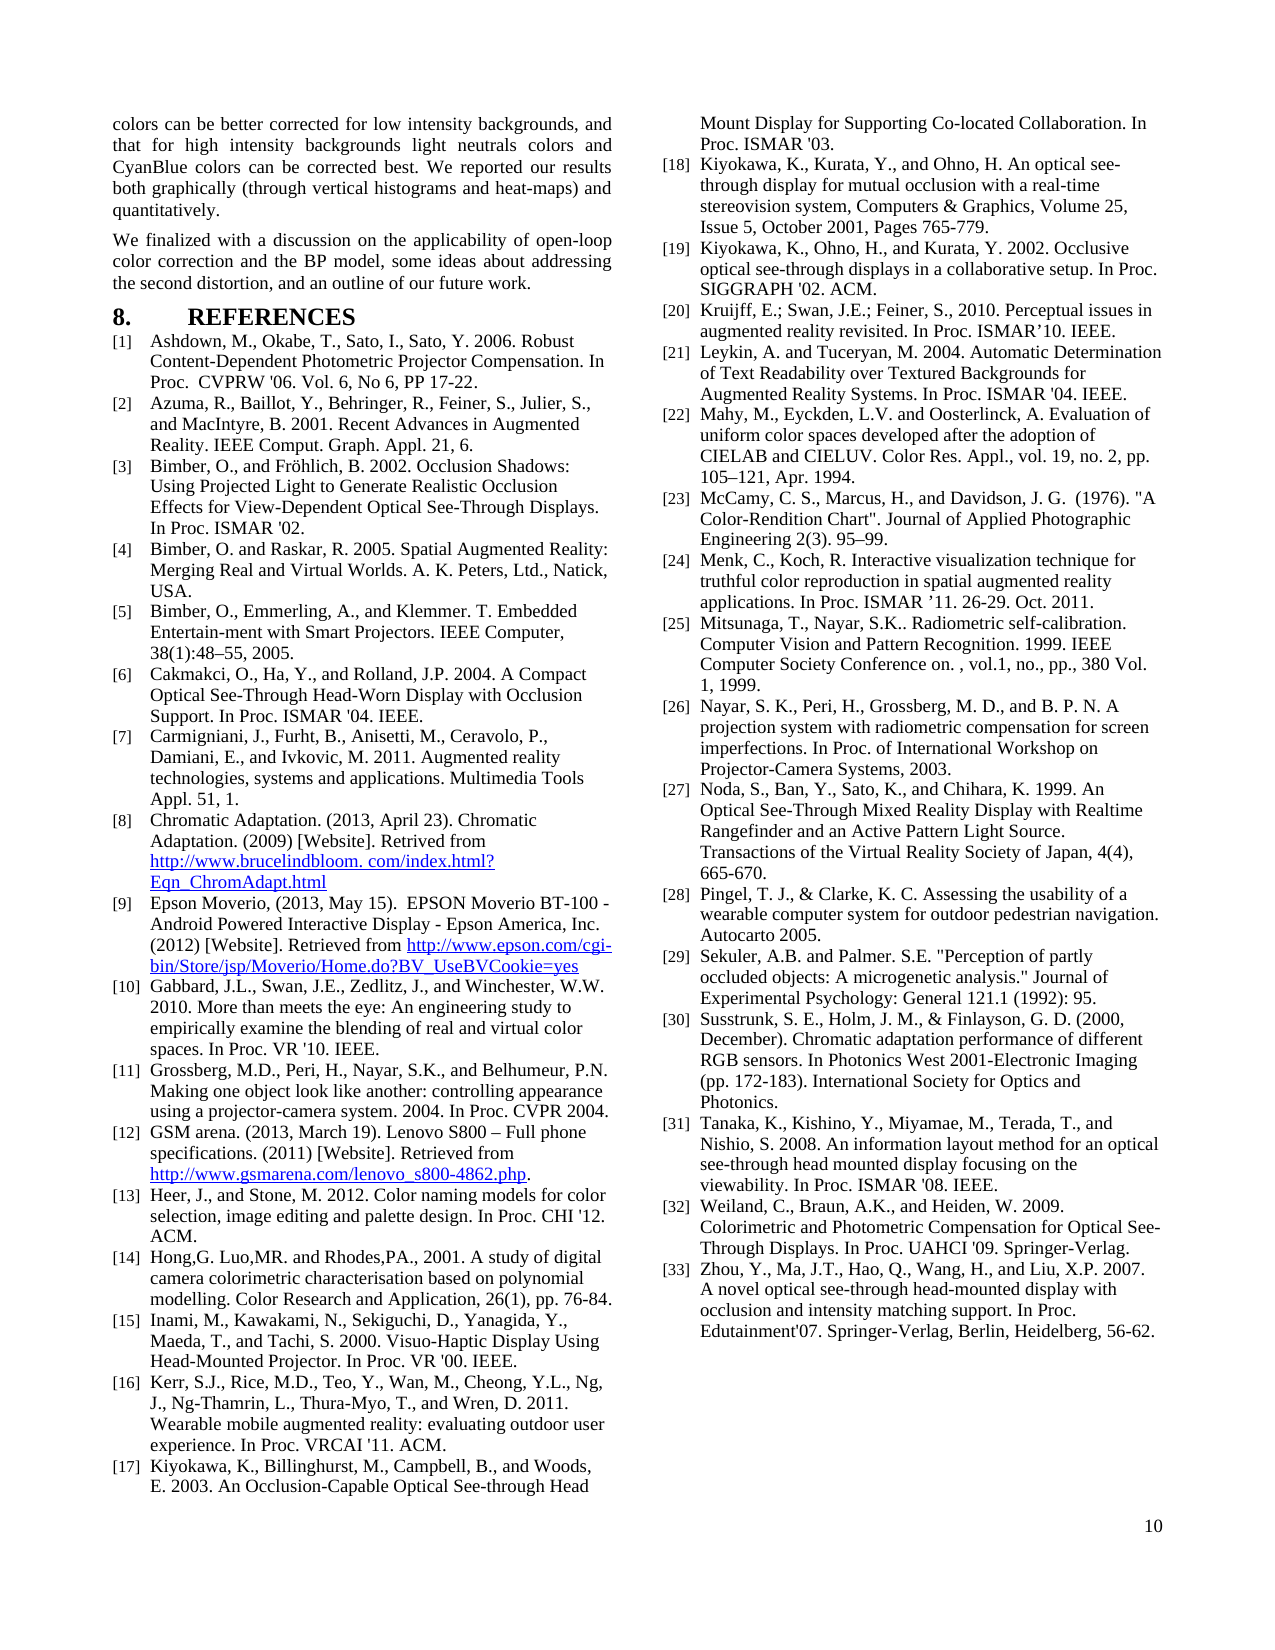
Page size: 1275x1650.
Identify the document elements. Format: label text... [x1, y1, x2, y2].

text Heer, J., and Stone, M. 2012. Color naming models for color selection, image editing and palette design. In Proc. CHI '12. ACM. [112, 1184, 613, 1247]
text Menk, C., Koch, R. Interactive visualization technique for truthful color reproduction in spatial augmented reality applications. In Proc. ISMAR ’11. 26-29. Oct. 2011. [662, 550, 1162, 612]
text Hong,G. Luo,MR. and Rhodes,PA., 2001. A study of digital camera colorimetric characterisation based on polynomial modelling. Color Research and Application, 26(1), pp. 76-84. [112, 1247, 613, 1309]
text Weiland, C., Braun, A.K., and Heiden, W. 2009. Colorimetric and Photometric Compensation for Optical See-Through Displays. In Proc. UAHCI '09. Springer-Verlag. [662, 1196, 1162, 1258]
text Gabbard, J.L., Swan, J.E., Zedlitz, J., and Winchester, W.W. 2010. More than meets the eye: An engineering study to empirically examine the blending of real and virtual color spaces. In Proc. VR '10. IEEE. [112, 976, 613, 1059]
text Susstrunk, S. E., Holm, J. M., & Finlayson, G. D. (2000, December). Chromatic adaptation performance of different RGB sensors. In Photonics West 2001-Electronic Imaging (pp. 172-183). International Society for Optics and Photonics. [662, 1008, 1162, 1112]
text Azuma, R., Baillot, Y., Behringer, R., Feiner, S., Julier, S., and MacIntyre, B. 2001. Recent Advances in Augmented Reality. IEEE Comput. Graph. Appl. 21, 6. [112, 393, 613, 455]
text Grossberg, M.D., Peri, H., Nayar, S.K., and Belhumeur, P.N. Making one object look like another: controlling appearance using a projector-camera system. 2004. In Proc. CVPR 2004. [112, 1059, 613, 1122]
text Inami, M., Kawakami, N., Sekiguchi, D., Yanagida, Y., Maeda, T., and Tachi, S. 2000. Visuo-Haptic Display Using Head-Mounted Projector. In Proc. VR '00. IEEE. [112, 1309, 613, 1372]
text Mahy, M., Eyckden, L.V. and Oosterlinck, A. Evaluation of uniform color spaces developed after the adoption of CIELAB and CIELUV. Color Res. Appl., vol. 19, no. 2, pp. 105–121, Apr. 1994. [662, 404, 1162, 487]
text Zhou, Y., Ma, J.T., Hao, Q., Wang, H., and Liu, X.P. 2007. A novel optical see-through head-mounted display with occlusion and intensity matching support. In Proc. Edutainment'07. Springer-Verlag, Berlin, Heidelberg, 56-62. [662, 1258, 1162, 1342]
text Bimber, O., Emmerling, A., and Klemmer. T. Embedded Entertain-ment with Smart Projectors. IEEE Computer, 38(1):48–55, 2005. [112, 601, 613, 664]
text Bimber, O., and Fröhlich, B. 2002. Occlusion Shadows: Using Projected Light to Generate Realistic Occlusion Effects for View-Dependent Optical See-Through Displays. In Proc. ISMAR '02. [112, 455, 613, 539]
text Noda, S., Ban, Y., Sato, K., and Chihara, K. 1999. An Optical See-Through Mixed Reality Display with Realtime Rangefinder and an Active Pattern Light Source. Transactions of the Virtual Reality Society of Japan, 4(4), 665-670. [662, 779, 1162, 883]
text Kerr, S.J., Rice, M.D., Teo, Y., Wan, M., Cheong, Y.L., Ng, J., Ng-Thamrin, L., Thura-Myo, T., and Wren, D. 2011. Wearable mobile augmented reality: evaluating outdoor user experience. In Proc. VRCAI '11. ACM. [112, 1372, 613, 1455]
text Tanaka, K., Kishino, Y., Miyamae, M., Terada, T., and Nishio, S. 2008. An information layout method for an optical see-through head mounted display focusing on the viewability. In Proc. ISMAR '08. IEEE. [662, 1112, 1162, 1196]
subtitle REFERENCES [112, 302, 613, 330]
text Cakmakci, O., Ha, Y., and Rolland, J.P. 2004. A Compact Optical See-Through Head-Worn Display with Occlusion Support. In Proc. ISMAR '04. IEEE. [112, 664, 613, 726]
text Kruijff, E.; Swan, J.E.; Feiner, S., 2010. Perceptual issues in augmented reality revisited. In Proc. ISMAR’10. IEEE. [662, 300, 1162, 342]
text Mitsunaga, T., Nayar, S.K.. Radiometric self-calibration. Computer Vision and Pattern Recognition. 1999. IEEE Computer Society Conference on. , vol.1, no., pp., 380 Vol. 1, 1999. [662, 612, 1162, 696]
text Kiyokawa, K., Ohno, H., and Kurata, Y. 2002. Occlusive optical see-through displays in a collaborative setup. In Proc. SIGGRAPH '02. ACM. [662, 237, 1162, 300]
text McCamy, C. S., Marcus, H., and Davidson, J. G. (1976). "A Color-Rendition Chart". Journal of Applied Photographic Engineering 2(3). 95–99. [662, 487, 1162, 550]
text Sekuler, A.B. and Palmer. S.E. "Perception of partly occluded objects: A microgenetic analysis." Journal of Experimental Psychology: General 121.1 (1992): 95. [662, 946, 1162, 1008]
text Carmigniani, J., Furht, B., Anisetti, M., Ceravolo, P., Damiani, E., and Ivkovic, M. 2011. Augmented reality technologies, systems and applications. Multimedia Tools Appl. 51, 1. [112, 726, 613, 809]
text Ashdown, M., Okabe, T., Sato, I., Sato, Y. 2006. Robust Content-Dependent Photometric Projector Compensation. In Proc. CVPRW '06. Vol. 6, No 6, PP 17-22. [112, 330, 613, 393]
text Pingel, T. J., & Clarke, K. C. Assessing the usability of a wearable computer system for outdoor pedestrian navigation. Autocarto 2005. [662, 883, 1162, 946]
text Epson Moverio, (2013, May 15). EPSON Moverio BT-100 - Android Powered Interactive Display - Epson America, Inc. (2012) [Website]. Retrieved from http://www.epson.com/cgi-bin/Store/jsp/Moverio/Home.do?BV_UseBVCookie=yes [112, 893, 613, 976]
text Leykin, A. and Tuceryan, M. 2004. Automatic Determination of Text Readability over Textured Backgrounds for Augmented Reality Systems. In Proc. ISMAR '04. IEEE. [662, 342, 1162, 404]
text Bimber, O. and Raskar, R. 2005. Spatial Augmented Reality: Merging Real and Virtual Worlds. A. K. Peters, Ltd., Natick, USA. [112, 539, 613, 601]
text Nayar, S. K., Peri, H., Grossberg, M. D., and B. P. N. A projection system with radiometric compensation for screen imperfections. In Proc. of International Workshop on Projector-Camera Systems, 2003. [662, 696, 1162, 779]
text Kiyokawa, K., Billinghurst, M., Campbell, B., and Woods, E. 2003. An Occlusion-Capable Optical See-through Head Mount Display for Supporting Co-located Collaboration. In Proc. ISMAR '03. [662, 112, 1162, 154]
text Chromatic Adaptation. (2013, April 23). Chromatic Adaptation. (2009) [Website]. Retrived from http://www.brucelindbloom. com/index.html?Eqn_ChromAdapt.html [112, 809, 613, 893]
text GSM arena. (2013, March 19). Lenovo S800 – Full phone specifications. (2011) [Website]. Retrieved from http://www.gsmarena.com/lenovo_s800-4862.php. [112, 1122, 613, 1184]
text Kiyokawa, K., Kurata, Y., and Ohno, H. An optical see-through display for mutual occlusion with a real-time stereovision system, Computers & Graphics, Volume 25, Issue 5, October 2001, Pages 765-779. [662, 154, 1162, 237]
text Kiyokawa, K., Billinghurst, M., Campbell, B., and Woods, E. 2003. An Occlusion-Capable Optical See-through Head Mount Display for Supporting Co-located Collaboration. In Proc. ISMAR '03. [112, 1455, 613, 1497]
text We finalized with a discussion on the applicability of open-loop color correction and the BP model, some ideas about addressing the second distortion, and an outline of our future work. [112, 229, 613, 293]
